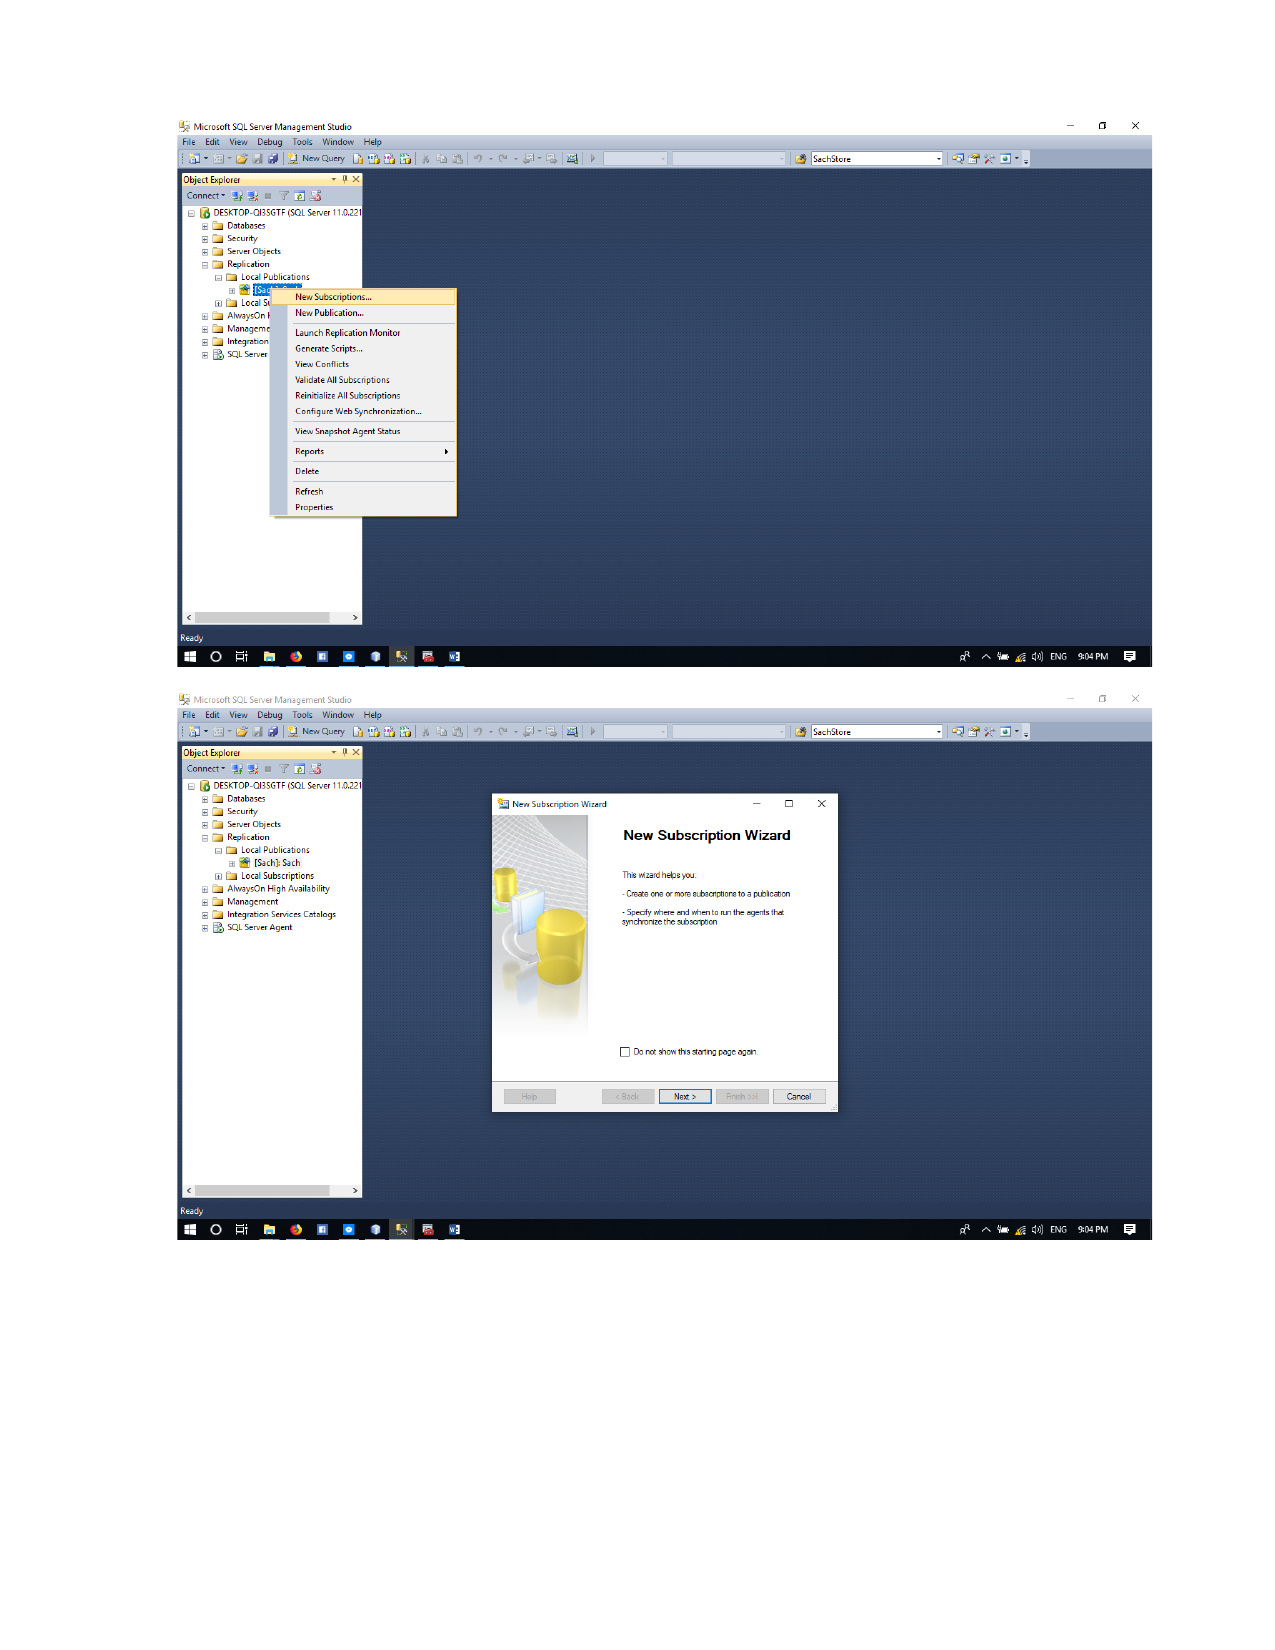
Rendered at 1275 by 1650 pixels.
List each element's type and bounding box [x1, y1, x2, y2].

picture [177, 691, 1153, 1240]
picture [177, 118, 1153, 667]
